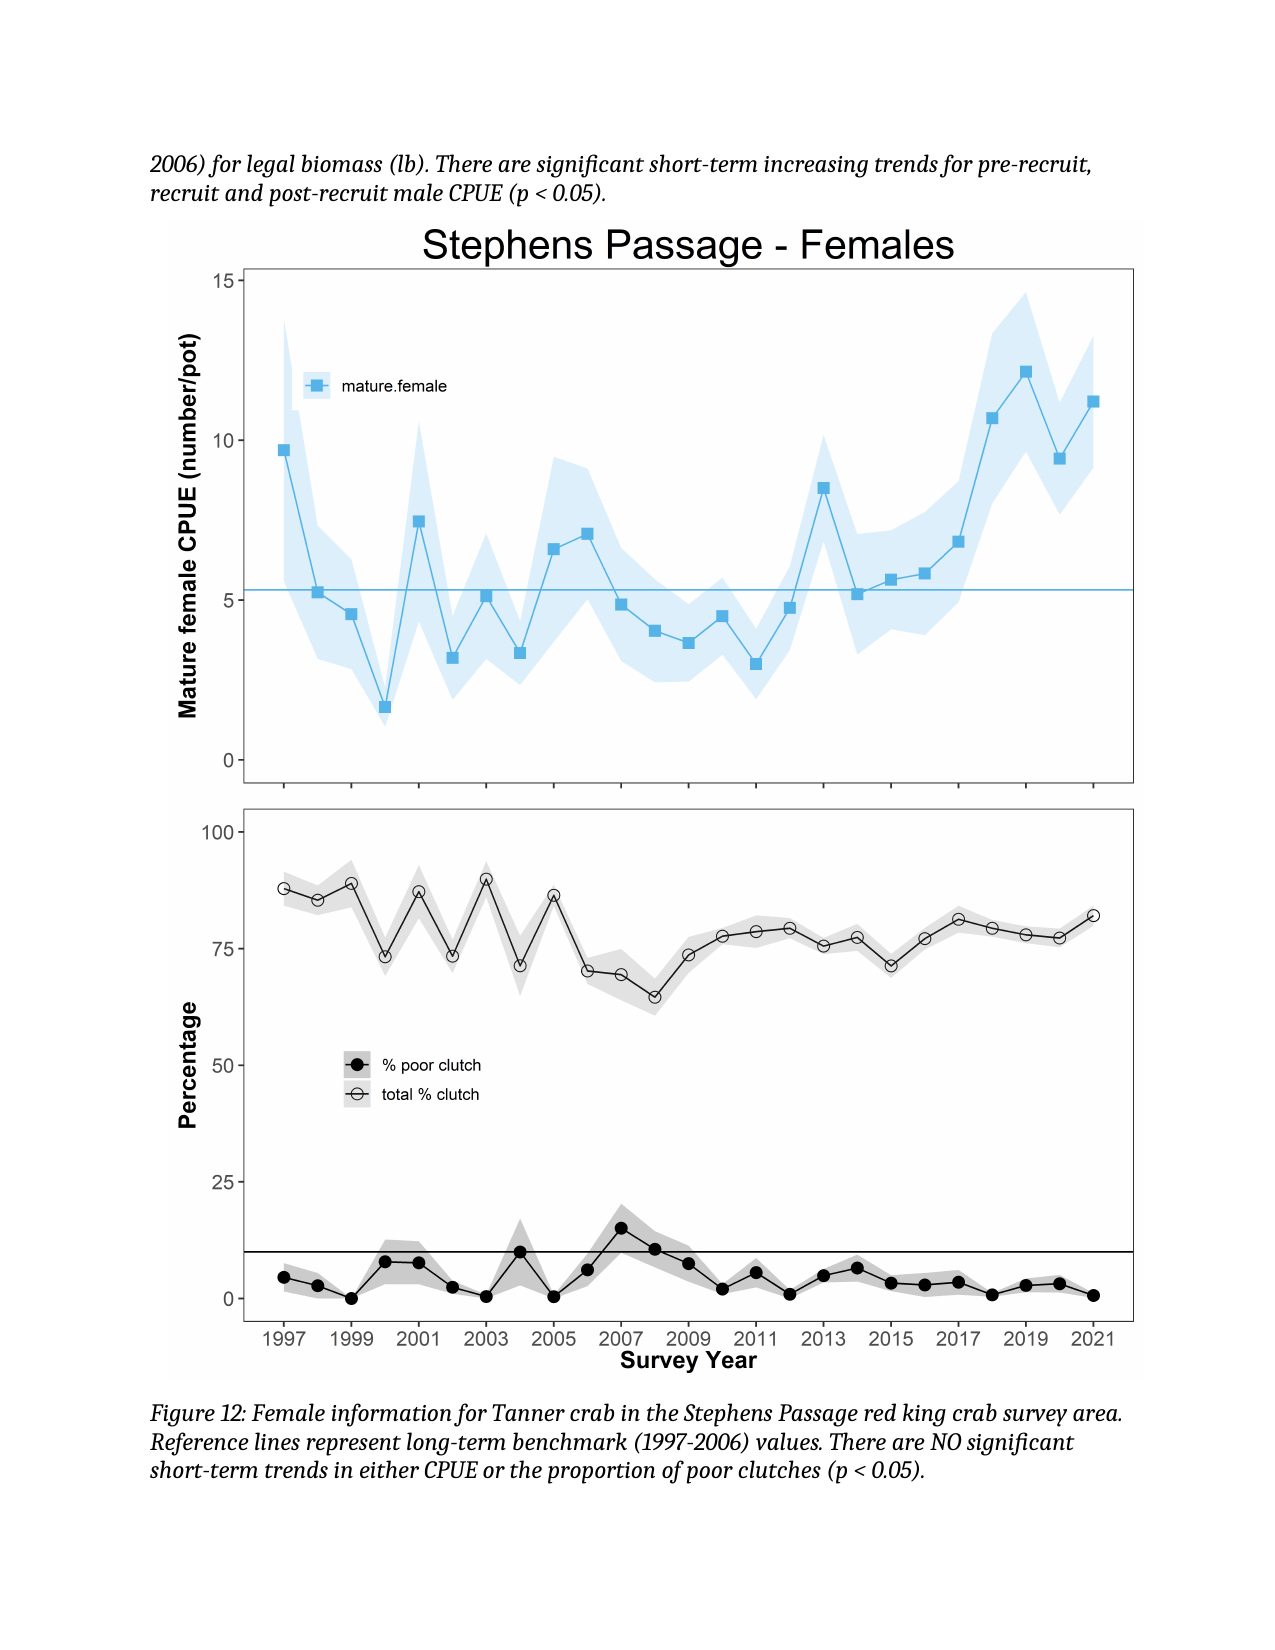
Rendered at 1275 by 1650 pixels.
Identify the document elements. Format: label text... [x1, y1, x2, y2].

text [150, 150, 1125, 207]
text Figure 12: Female information for Tanner crab in the Stephens Passage red king crab survey area. Reference lines represent long-term benchmark (1997-2006) values. There are NO significant short-term trends in either CPUE or the proportion of poor clutches (p < 0.05). [150, 1399, 1125, 1485]
picture [168, 220, 1144, 1378]
